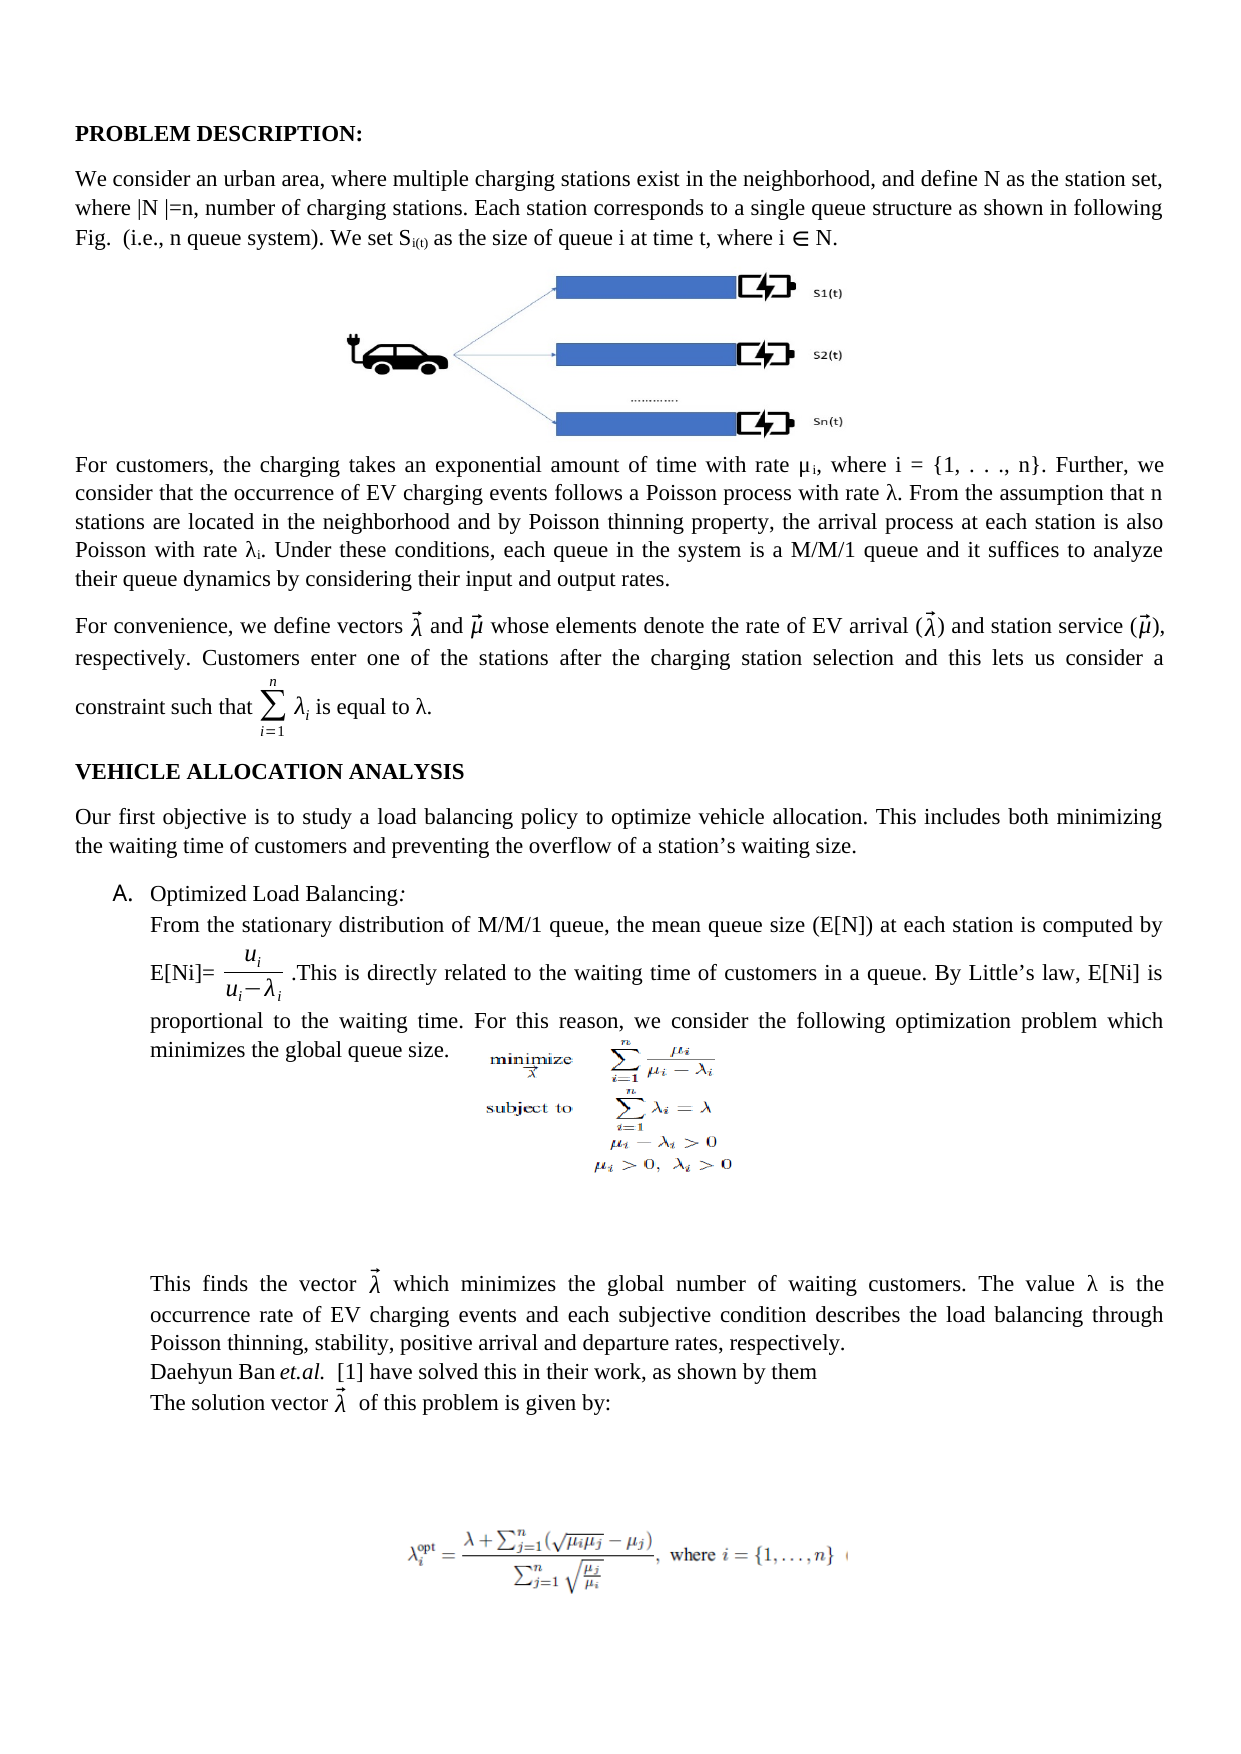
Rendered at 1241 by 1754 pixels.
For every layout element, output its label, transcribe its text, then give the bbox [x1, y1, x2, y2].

text We consider an urban area, where multiple charging stations exist in the neighborhood, and define N as the station set, where |N |=n, number of charging stations. Each station corresponds to a single queue structure as shown in following Fig. (i.e., n queue system). We set Si(t) as the size of queue i at time t, where i ∈ N. [75, 165, 1165, 250]
list From the stationary distribution of M/M/1 queue, the mean queue size (E[N]) at each station is computed by E[Ni]= .This is directly related to the waiting time of customers in a queue. By Little’s law, E[Ni] is proportional to the waiting time. For this reason, we consider the following optimization problem which minimizes the global queue size. [150, 911, 1165, 1062]
list This finds the vector which minimizes the global number of waiting customers. The value λ is the occurrence rate of EV charging events and each subjective condition describes the load balancing through Poisson thinning, stability, positive arrival and departure rates, respectively. [150, 1267, 1165, 1356]
list The solution vector of this problem is given by: [150, 1386, 1165, 1418]
text PROBLEM DESCRIPTION: [75, 120, 1165, 146]
text For convenience, we define vectors and whose elements denote the rate of EV arrival () and station service (), respectively. Customers enter one of the stations after the charging station selection and this lets us consider a constraint such that is equal to λ. [75, 610, 1165, 739]
text For customers, the charging takes an exponential amount of time with rate μi, where i = {1, . . ., n}. Further, we consider that the occurrence of EV charging events follows a Poisson process with rate λ. From the assumption that n stations are located in the neighborhood and by Poisson thinning property, the arrival process at each station is also Poisson with rate λi. Under these conditions, each queue in the system is a M/M/1 queue and it suffices to analyze their queue dynamics by considering their input and output rates. [75, 451, 1165, 591]
picture [394, 1521, 848, 1598]
picture [359, 1062, 807, 1178]
text Our first objective is to study a load balancing policy to optimize vehicle allocation. This includes both minimizing the waiting time of customers and preventing the overflow of a station’s waiting size. [75, 803, 1165, 858]
picture [327, 180, 1166, 518]
list Daehyun Ban et.al. [1] have solved this in their work, as shown by them [150, 1358, 1165, 1384]
list Optimized Load Balancing: [112, 877, 1165, 908]
text VEHICLE ALLOCATION ANALYSIS [75, 758, 1165, 785]
